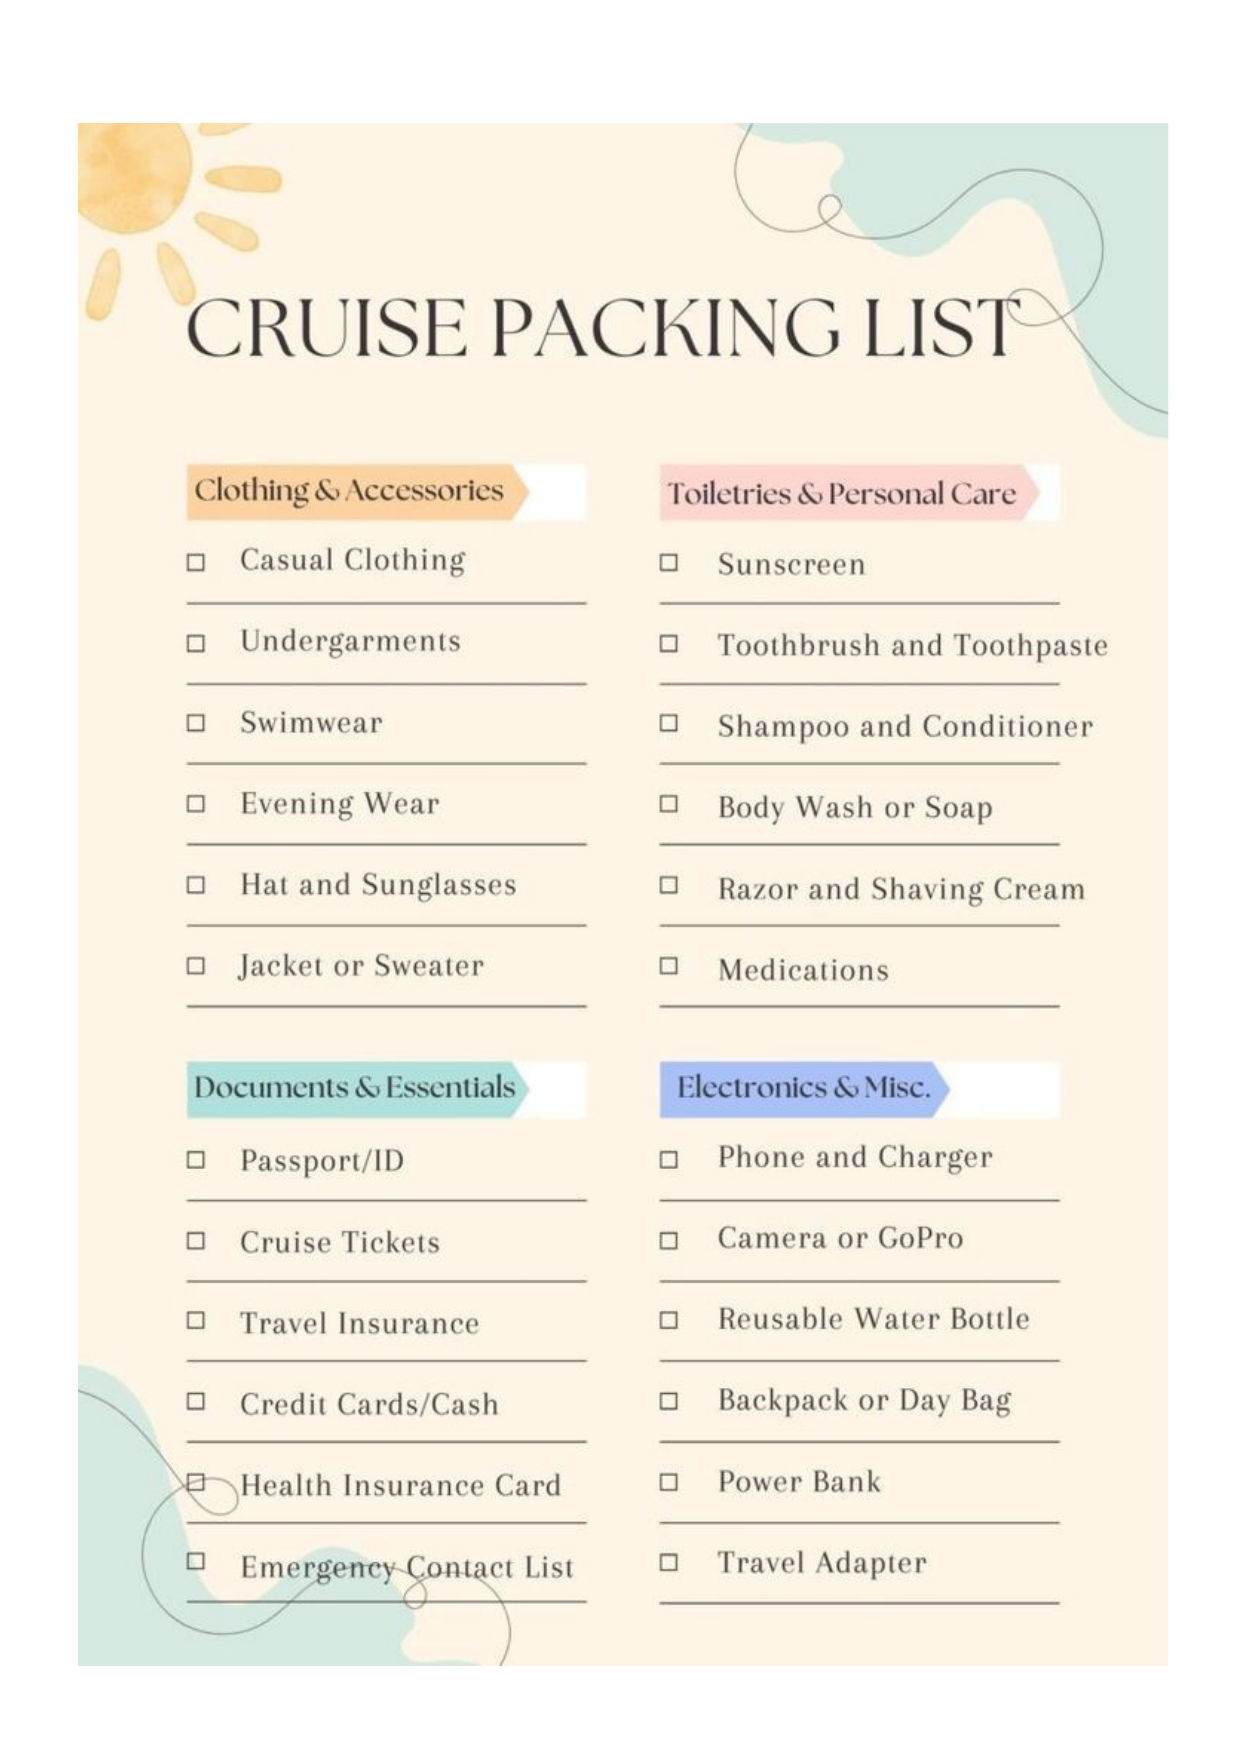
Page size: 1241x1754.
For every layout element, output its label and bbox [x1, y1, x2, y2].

picture [78, 123, 1169, 1666]
